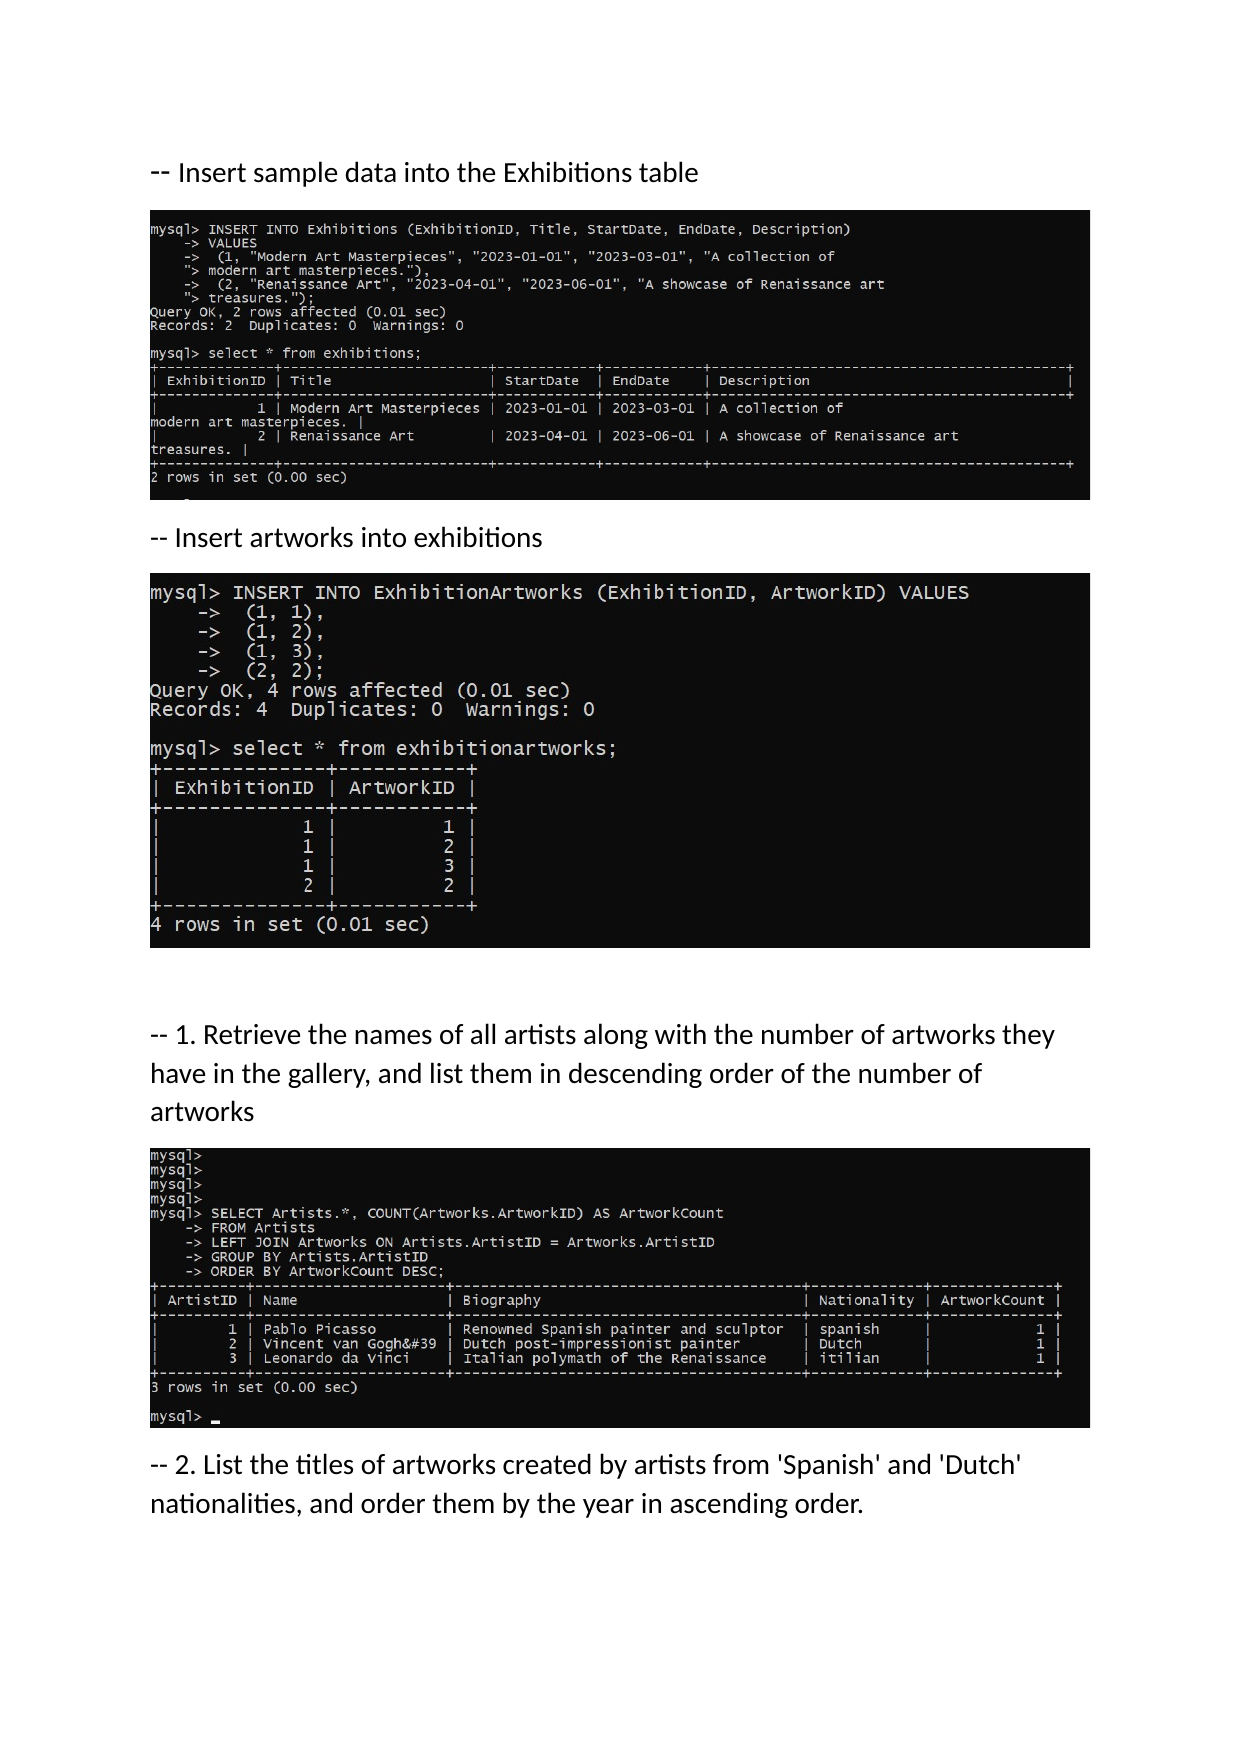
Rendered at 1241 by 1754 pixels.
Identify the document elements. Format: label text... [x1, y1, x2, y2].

picture [150, 1148, 1091, 1428]
picture [150, 573, 1091, 948]
text -- Insert artworks into exhibitions [150, 519, 1090, 554]
text -- 1. Retrieve the names of all artists along with the number of artworks they have in the gallery, and list them in descending order of the number of artworks [150, 1016, 1090, 1129]
picture [150, 210, 1091, 500]
text -- 2. List the titles of artworks created by artists from 'Spanish' and 'Dutch' nationalities, and order them by the year in ascending order. [150, 1446, 1090, 1520]
text -- Insert sample data into the Exhibitions table [150, 150, 1090, 191]
